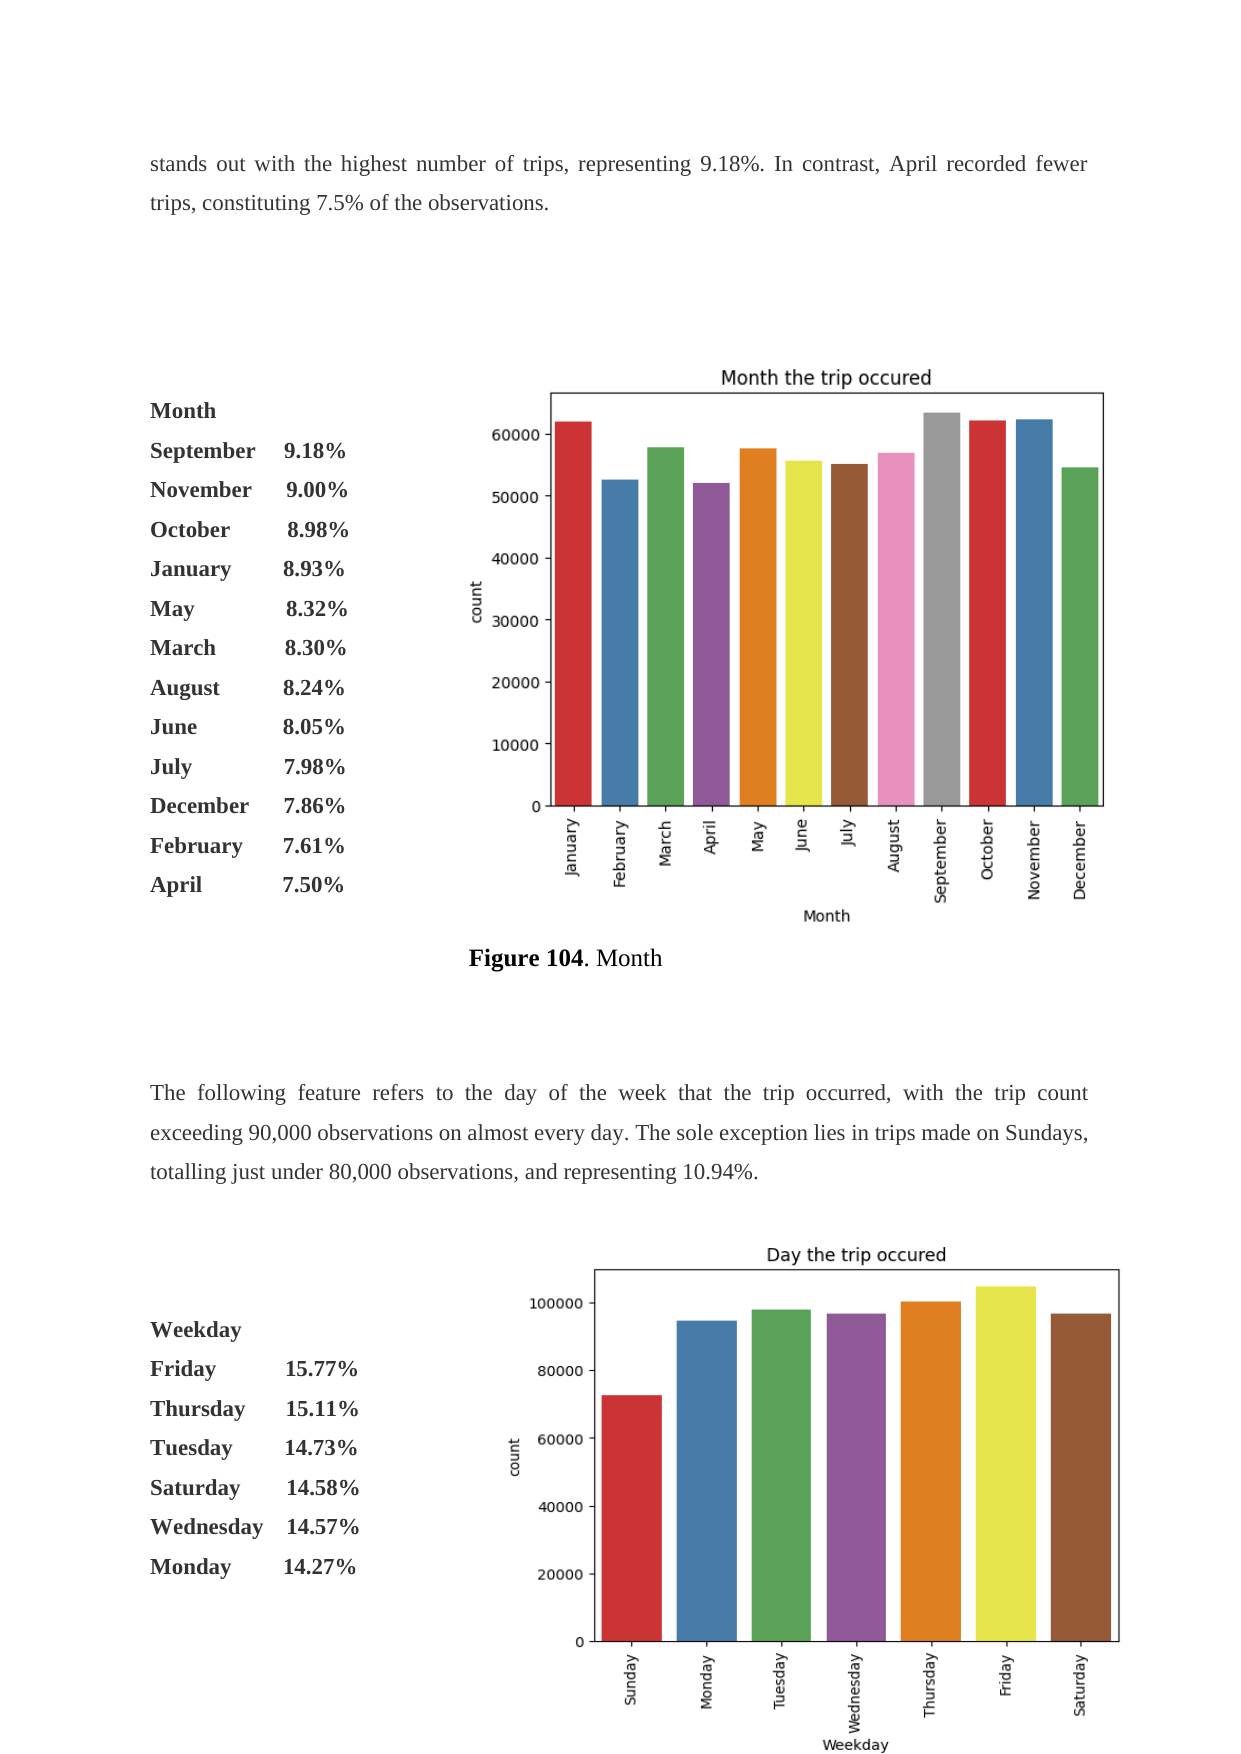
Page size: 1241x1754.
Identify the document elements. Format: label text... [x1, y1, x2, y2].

text December 7.86% [150, 792, 458, 818]
text Weekday [150, 1316, 497, 1342]
text The following feature refers to the day of the week that the trip occurred, with the trip count exceeding 90,000 observations on almost every day. The sole exception lies in trips made on Sundays, totalling just under 80,000 observations, and representing 10.94%. [150, 1079, 1090, 1184]
text May 8.32% [150, 595, 458, 621]
picture [497, 1237, 1128, 1754]
picture [458, 358, 1114, 935]
text July 7.98% [150, 753, 458, 779]
text Saturday 14.58% [150, 1474, 497, 1500]
text August 8.24% [150, 674, 458, 700]
text June 8.05% [150, 713, 458, 739]
text October 8.98% [150, 516, 458, 542]
text Thursday 15.11% [150, 1395, 497, 1421]
text April 7.50% [150, 871, 458, 897]
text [150, 150, 1090, 216]
text January 8.93% [150, 555, 458, 582]
text September 9.18% [150, 437, 458, 463]
text Month [150, 397, 458, 424]
text March 8.30% [150, 634, 458, 661]
text Monday 14.27% [150, 1553, 497, 1579]
text February 7.61% [150, 832, 458, 858]
text Wednesday 14.57% [150, 1513, 497, 1540]
text Friday 15.77% [150, 1355, 497, 1382]
text November 9.00% [150, 476, 458, 503]
text Tuesday 14.73% [150, 1434, 497, 1461]
